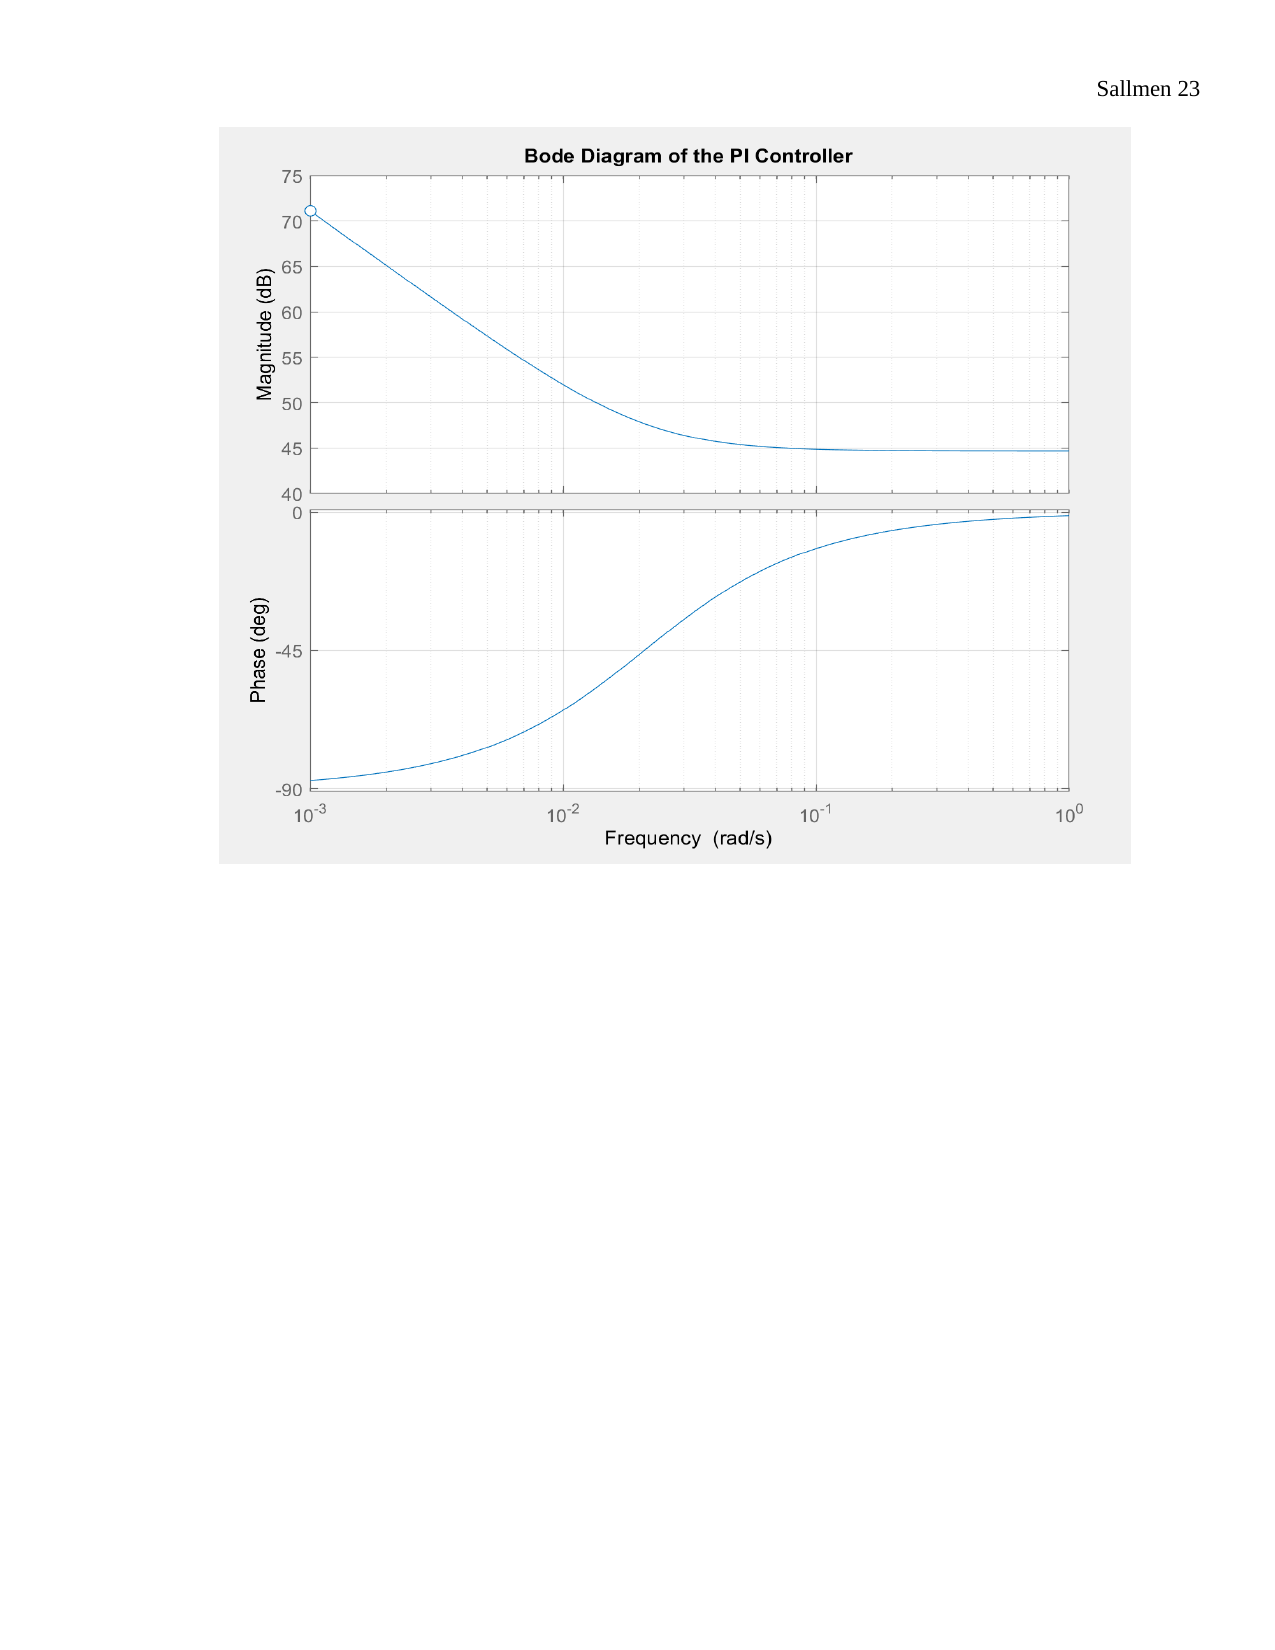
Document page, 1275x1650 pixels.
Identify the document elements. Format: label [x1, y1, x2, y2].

picture [219, 127, 1131, 864]
